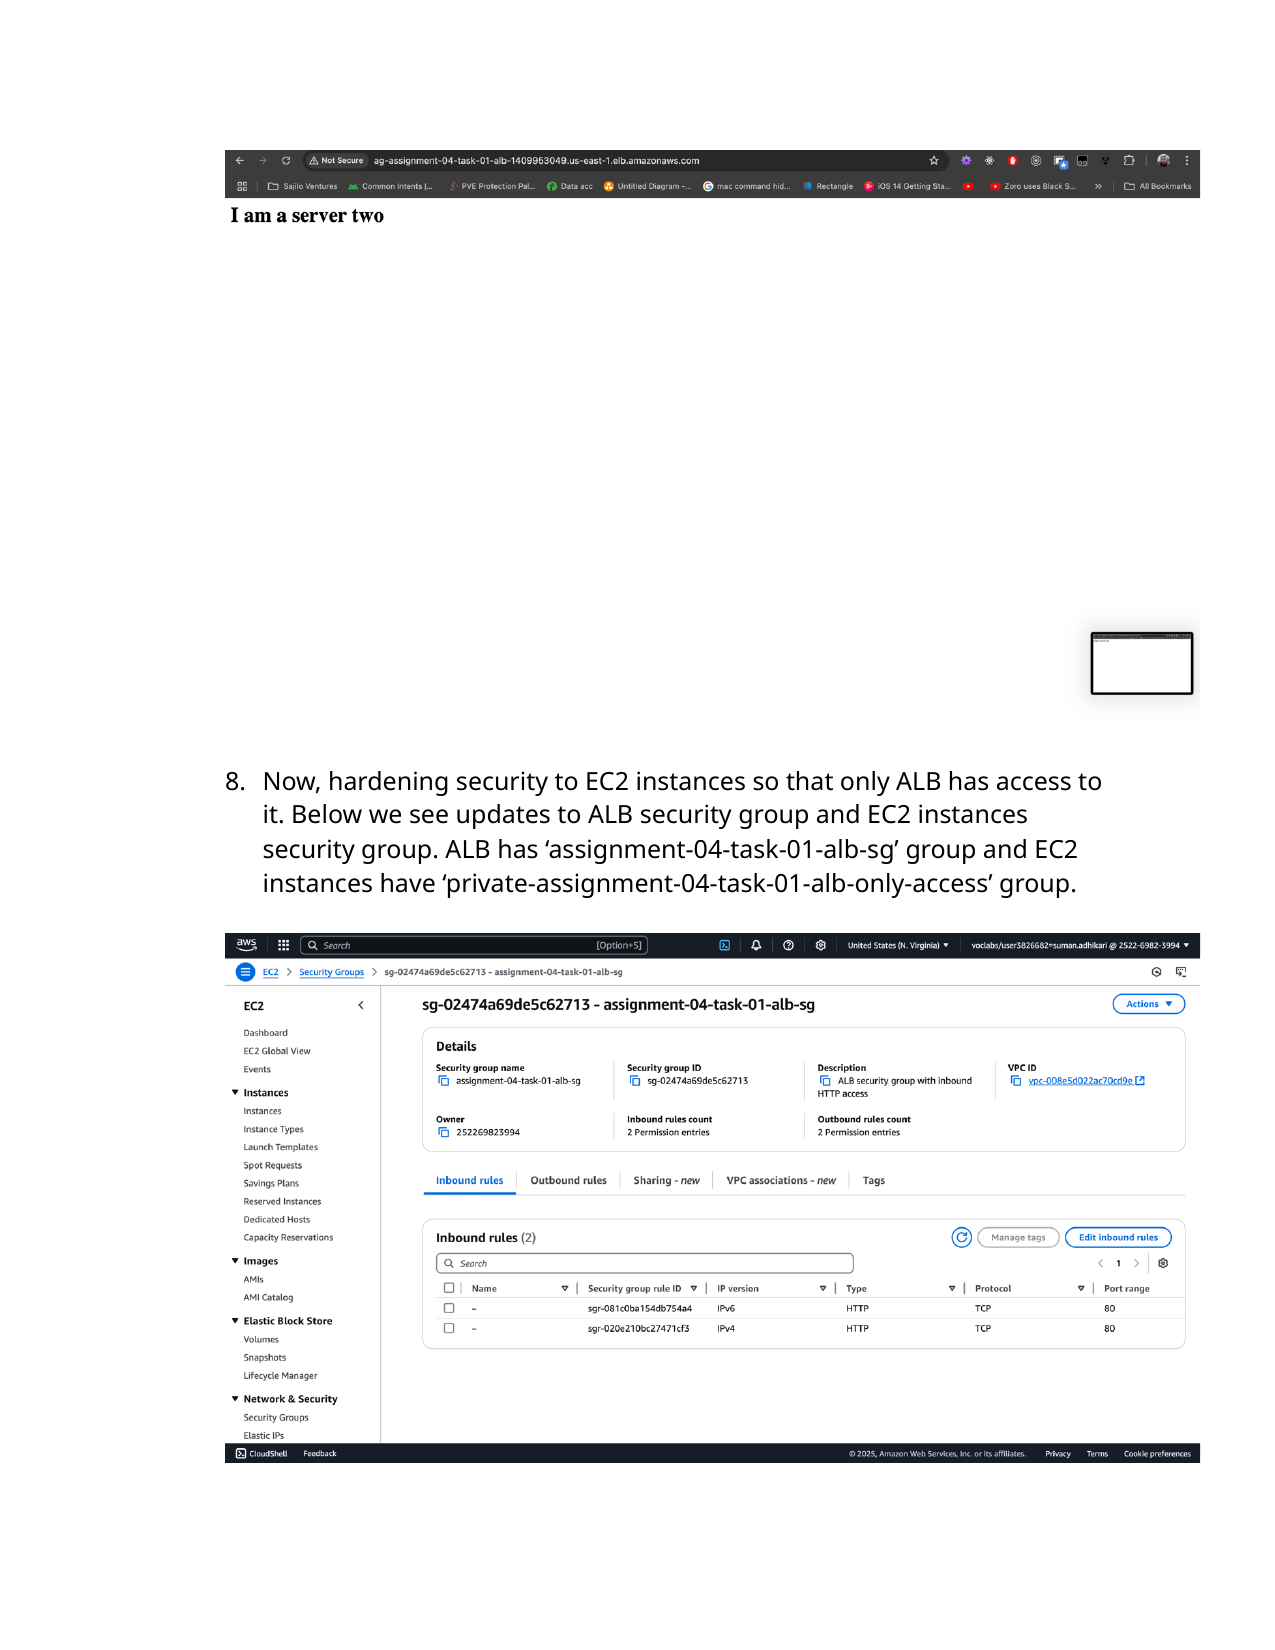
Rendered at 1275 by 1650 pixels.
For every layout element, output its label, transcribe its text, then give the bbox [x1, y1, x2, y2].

picture [225, 150, 1200, 729]
list Now, hardening security to EC2 instances so that only ALB has access to it. Below we see updates to ALB security group and EC2 instances security group. ALB has ‘assignment-04-task-01-alb-sg’ group and EC2 instances have ‘private-assignment-04-task-01-alb-only-access’ group. [225, 763, 1125, 899]
picture [225, 933, 1200, 1463]
